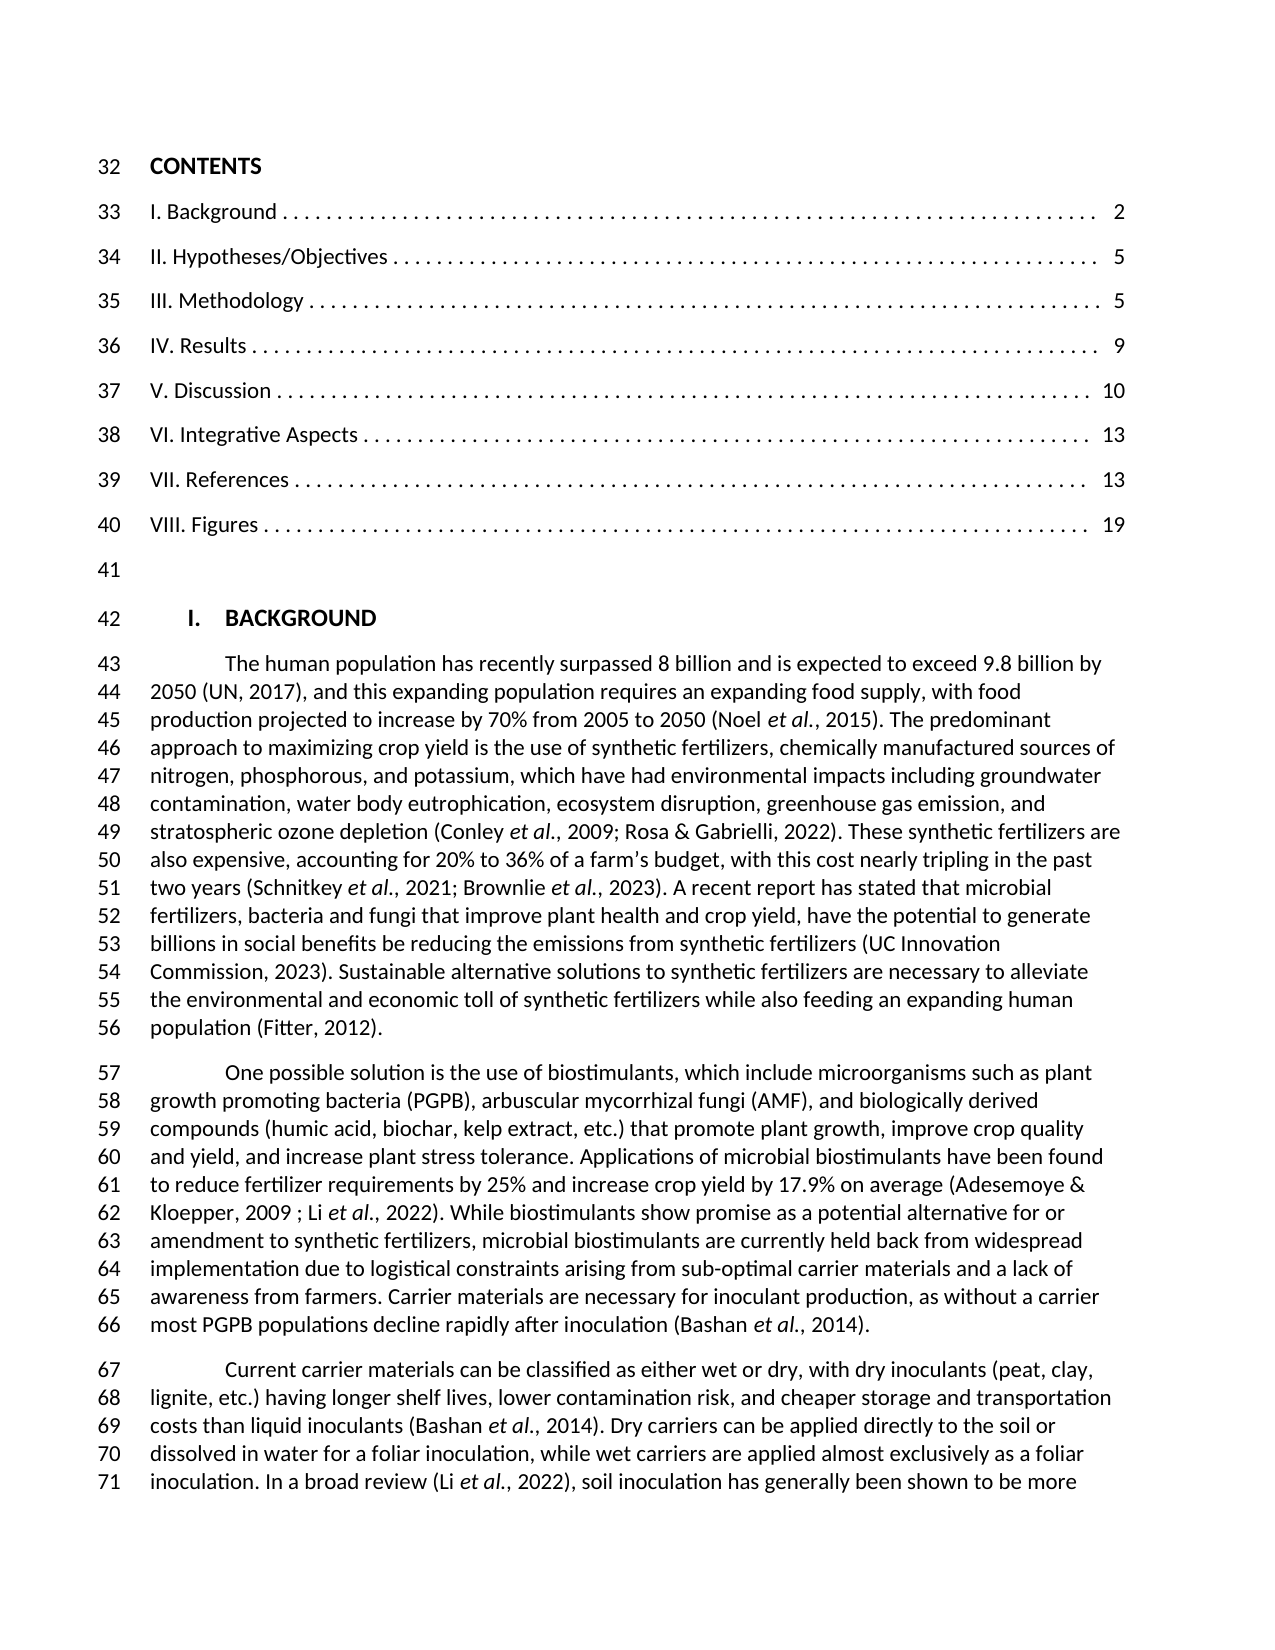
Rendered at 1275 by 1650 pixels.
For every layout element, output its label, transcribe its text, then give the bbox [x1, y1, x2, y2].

text I. Background . . . . . . . . . . . . . . . . . . . . . . . . . . . . . . . . . . . . . . . . . . . . . . . . . . . . . . . . . . . . . . . . . . . . . . . . . . . 2 [150, 197, 1125, 225]
text II. Hypotheses/Objectives . . . . . . . . . . . . . . . . . . . . . . . . . . . . . . . . . . . . . . . . . . . . . . . . . . . . . . . . . . . . . . . . . 5 [150, 242, 1125, 270]
text VI. Integrative Aspects . . . . . . . . . . . . . . . . . . . . . . . . . . . . . . . . . . . . . . . . . . . . . . . . . . . . . . . . . . . . . . . . . . . 13 [150, 421, 1125, 449]
text The human population has recently surpassed 8 billion and is expected to exceed 9.8 billion by 2050 (UN, 2017), and this expanding population requires an expanding food supply, with food production projected to increase by 70% from 2005 to 2050 (Noel et al., 2015). The predominant approach to maximizing crop yield is the use of synthetic fertilizers, chemically manufactured sources of nitrogen, phosphorous, and potassium, which have had environmental impacts including groundwater contamination, water body eutrophication, ecosystem disruption, greenhouse gas emission, and stratospheric ozone depletion (Conley et al., 2009; Rosa & Gabrielli, 2022). These synthetic fertilizers are also expensive, accounting for 20% to 36% of a farm’s budget, with this cost nearly tripling in the past two years (Schnitkey et al., 2021; Brownlie et al., 2023). A recent report has stated that microbial fertilizers, bacteria and fungi that improve plant health and crop yield, have the potential to generate billions in social benefits be reducing the emissions from synthetic fertilizers (UC Innovation Commission, 2023). Sustainable alternative solutions to synthetic fertilizers are necessary to alleviate the environmental and economic toll of synthetic fertilizers while also feeding an expanding human population (Fitter, 2012). [150, 649, 1125, 1041]
text V. Discussion . . . . . . . . . . . . . . . . . . . . . . . . . . . . . . . . . . . . . . . . . . . . . . . . . . . . . . . . . . . . . . . . . . . . . . . . . . . 10 [150, 376, 1125, 404]
text CONTENTS [150, 150, 1125, 181]
text VII. References . . . . . . . . . . . . . . . . . . . . . . . . . . . . . . . . . . . . . . . . . . . . . . . . . . . . . . . . . . . . . . . . . . . . . . . . . 13 [150, 465, 1125, 493]
text IV. Results . . . . . . . . . . . . . . . . . . . . . . . . . . . . . . . . . . . . . . . . . . . . . . . . . . . . . . . . . . . . . . . . . . . . . . . . . . . . . . 9 [150, 331, 1125, 359]
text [150, 1355, 1125, 1495]
text VIII. Figures . . . . . . . . . . . . . . . . . . . . . . . . . . . . . . . . . . . . . . . . . . . . . . . . . . . . . . . . . . . . . . . . . . . . . . . . . . . . 19 [150, 510, 1125, 538]
text III. Methodology . . . . . . . . . . . . . . . . . . . . . . . . . . . . . . . . . . . . . . . . . . . . . . . . . . . . . . . . . . . . . . . . . . . . . . . . . 5 [150, 287, 1125, 314]
list BACKGROUND [187, 602, 1125, 632]
text One possible solution is the use of biostimulants, which include microorganisms such as plant growth promoting bacteria (PGPB), arbuscular mycorrhizal fungi (AMF), and biologically derived compounds (humic acid, biochar, kelp extract, etc.) that promote plant growth, improve crop quality and yield, and increase plant stress tolerance. Applications of microbial biostimulants have been found to reduce fertilizer requirements by 25% and increase crop yield by 17.9% on average (Adesemoye & Kloepper, 2009 ; Li et al., 2022). While biostimulants show promise as a potential alternative for or amendment to synthetic fertilizers, microbial biostimulants are currently held back from widespread implementation due to logistical constraints arising from sub-optimal carrier materials and a lack of awareness from farmers. Carrier materials are necessary for inoculant production, as without a carrier most PGPB populations decline rapidly after inoculation (Bashan et al., 2014). [150, 1058, 1125, 1338]
